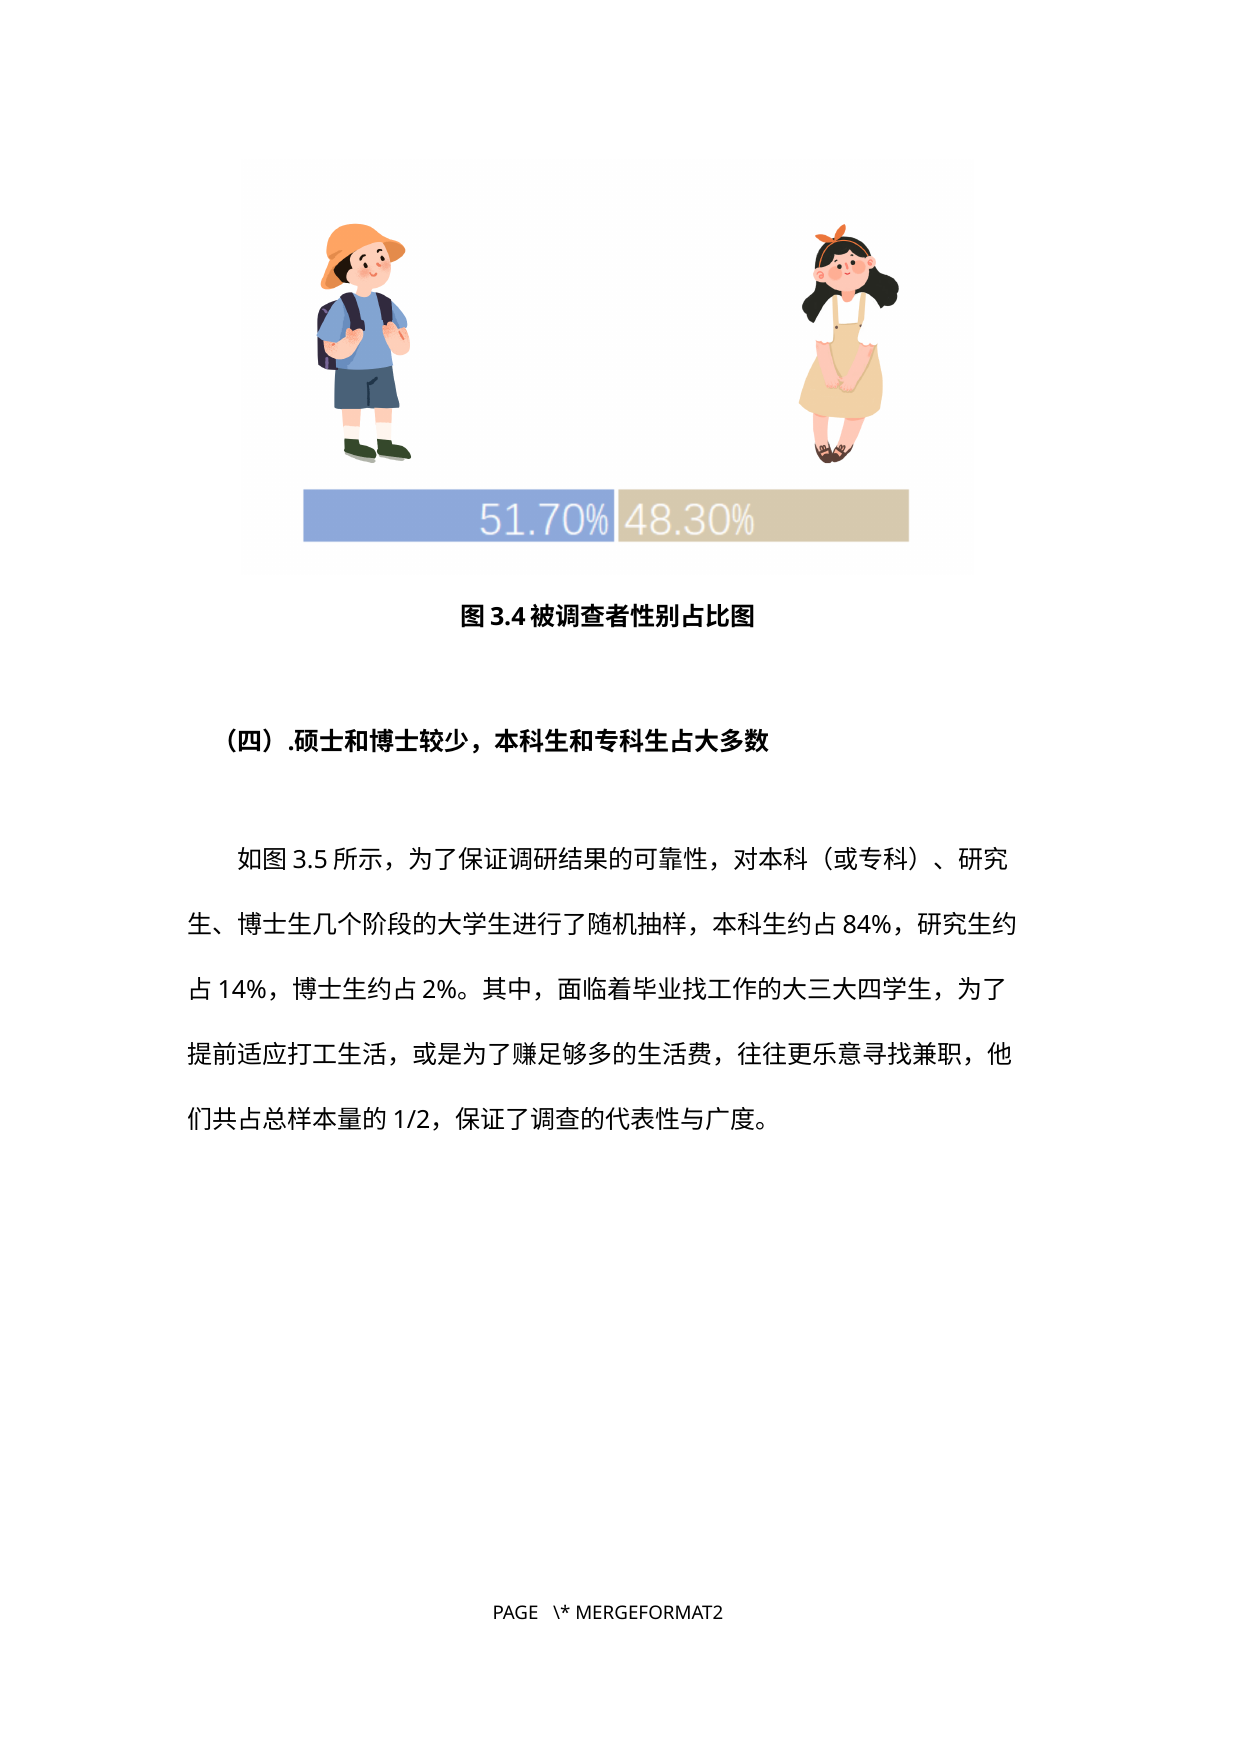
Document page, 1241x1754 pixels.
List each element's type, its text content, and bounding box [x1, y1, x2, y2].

text 如图3.5所示，为了保证调研结果的可靠性，对本科（或专科）、研究生、博士生几个阶段的大学生进行了随机抽样，本科生约占84%，研究生约占14%，博士生约占2%。其中，面临着毕业找工作的大三大四学生，为了提前适应打工生活，或是为了赚足够多的生活费，往往更乐意寻找兼职，他们共占总样本量的1/2，保证了调查的代表性与广度。 [187, 825, 1028, 1150]
text 图3.4被调查者性别占比图 [187, 582, 1028, 647]
subtitle （四）.硕士和博士较少，本科生和专科生占大多数 [212, 707, 1028, 772]
picture [240, 159, 975, 575]
